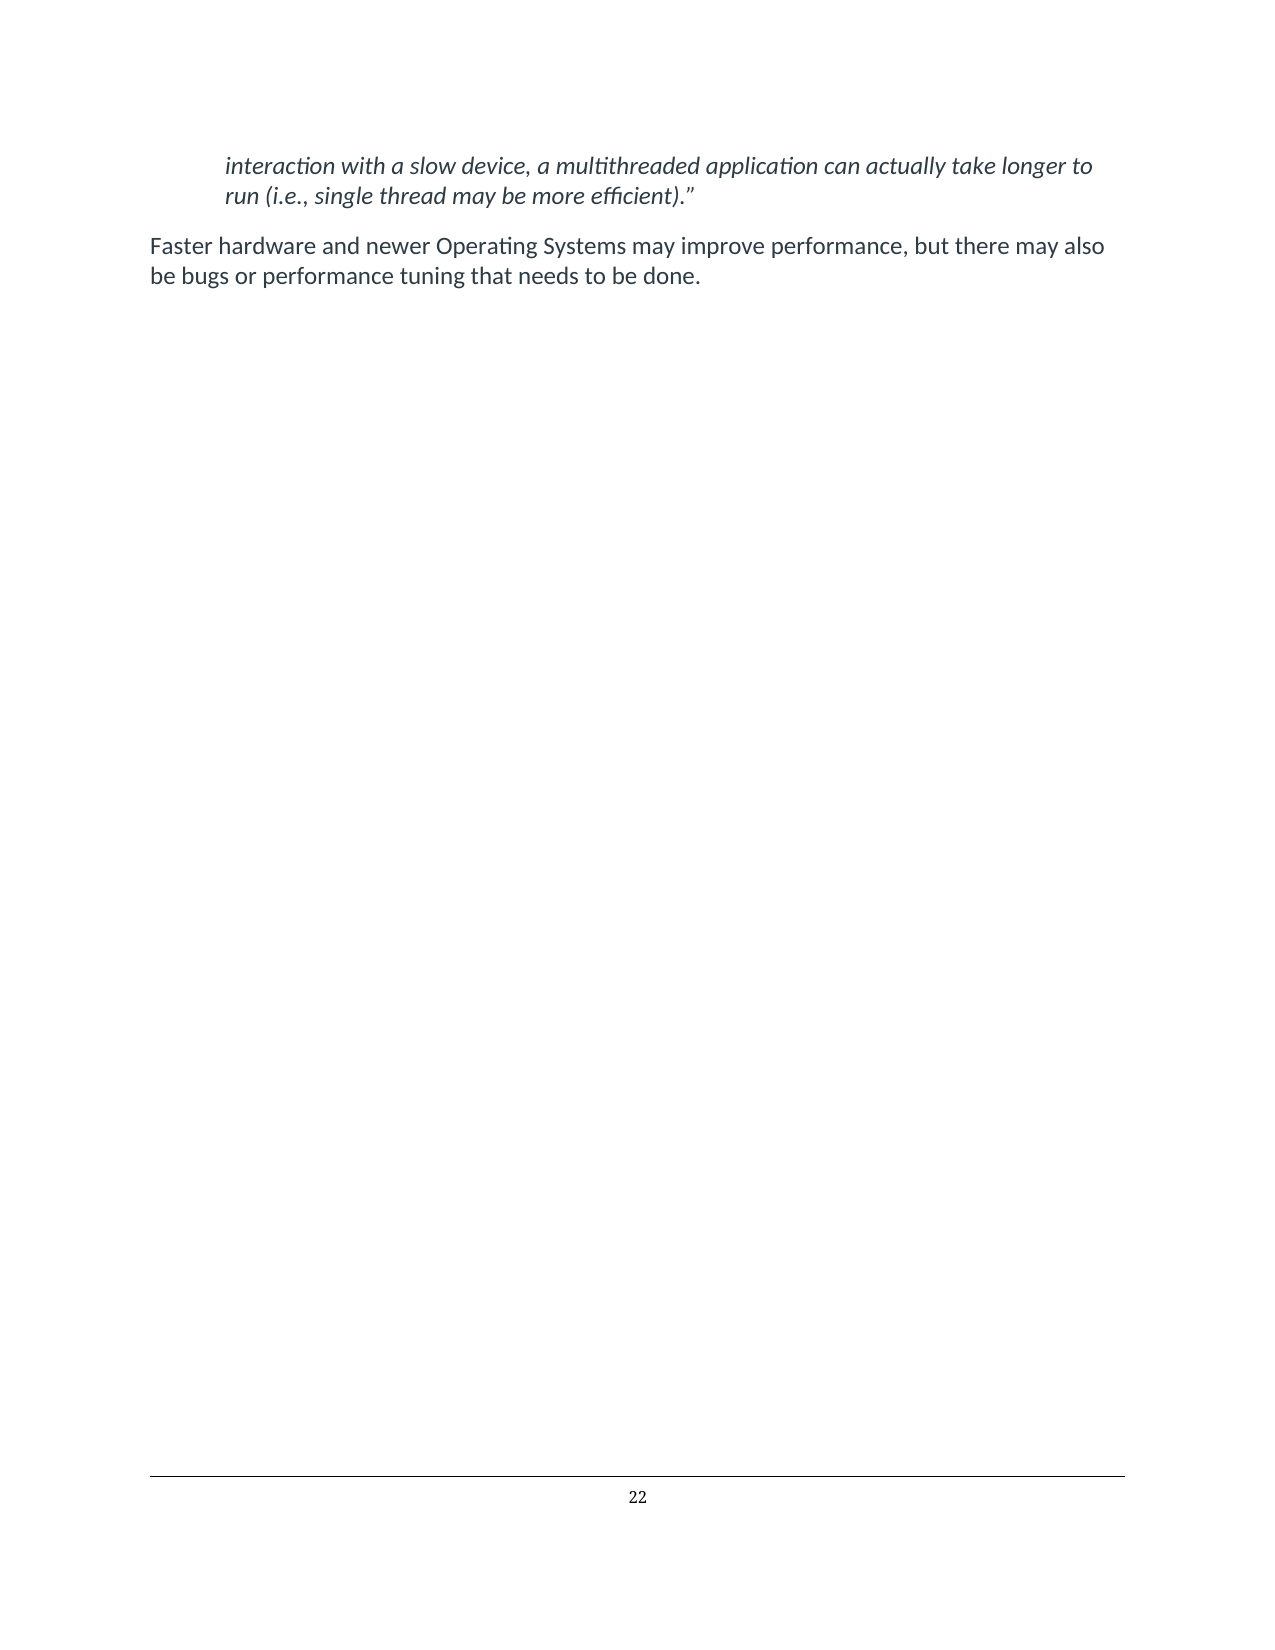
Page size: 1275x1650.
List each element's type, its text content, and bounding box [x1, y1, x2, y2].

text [225, 150, 1125, 211]
text Faster hardware and newer Operating Systems may improve performance, but there may also be bugs or performance tuning that needs to be done. [150, 230, 1125, 291]
